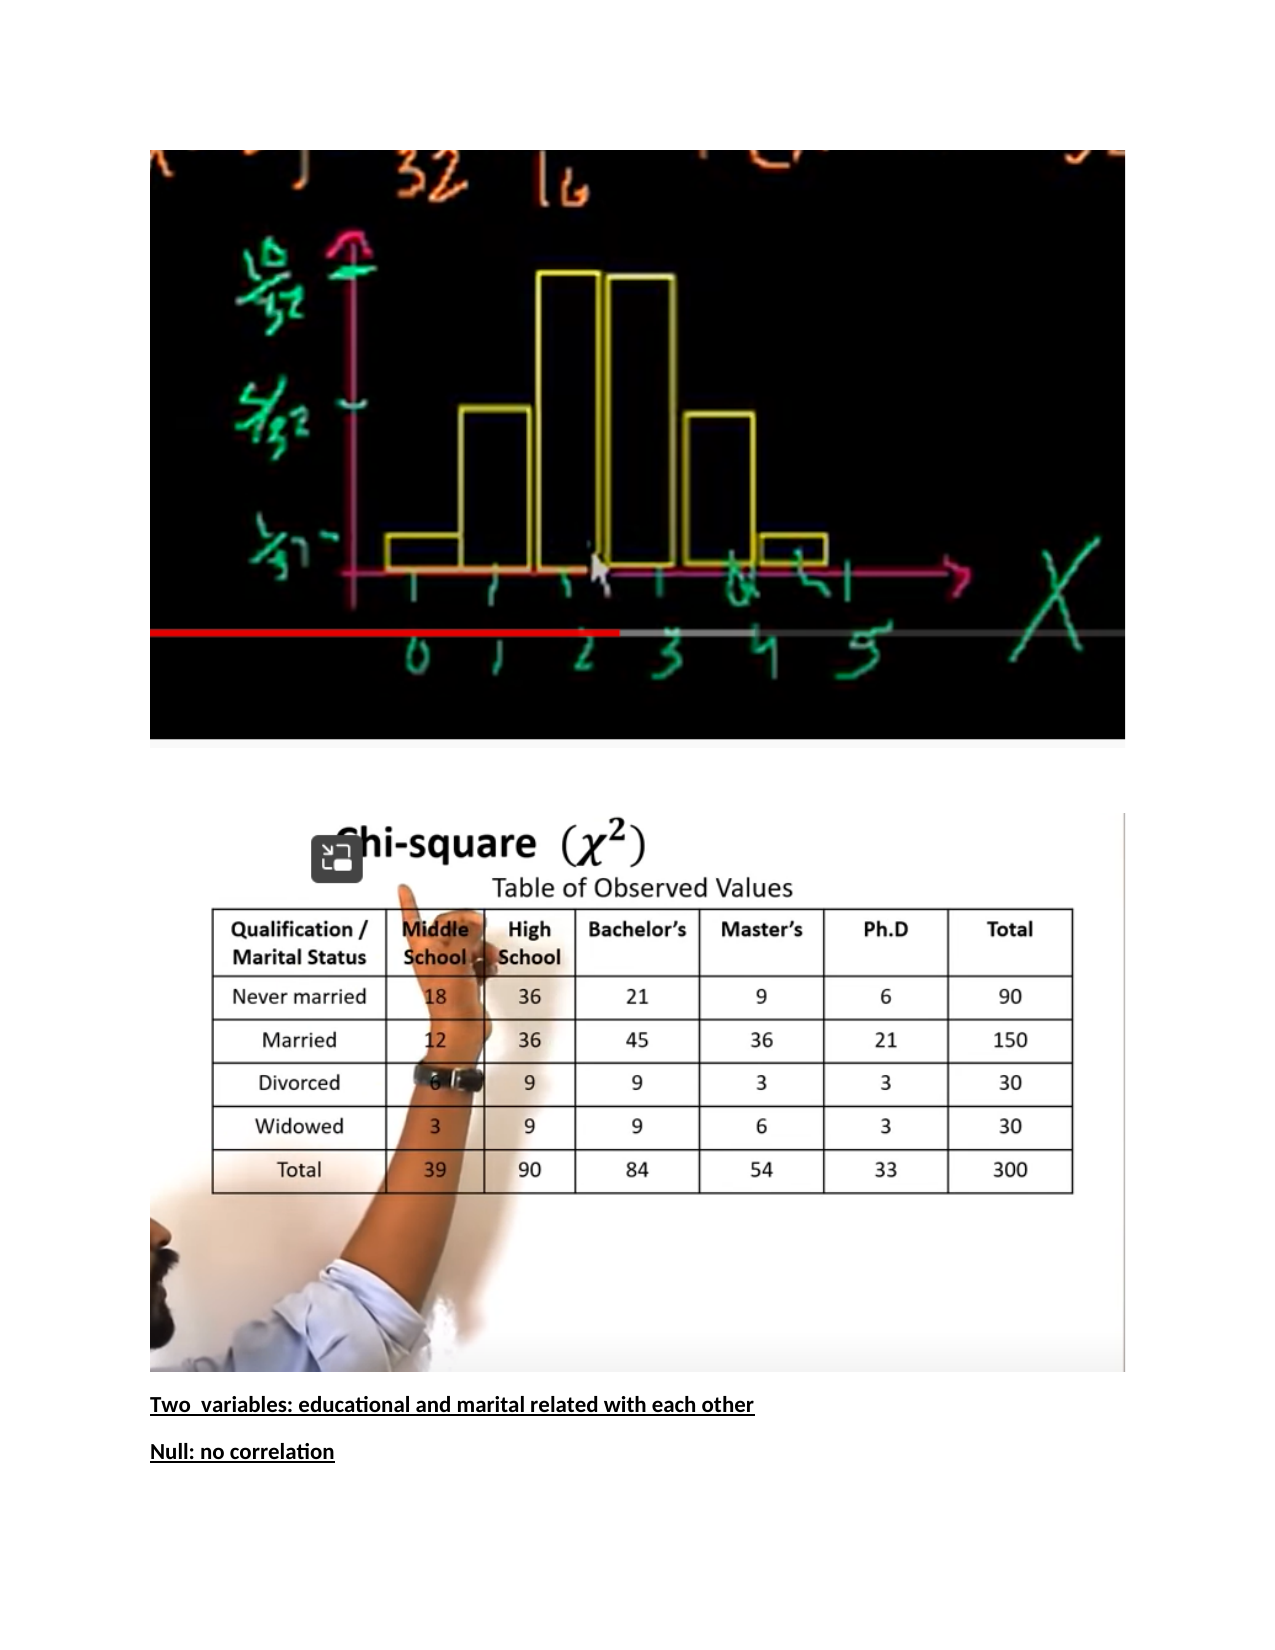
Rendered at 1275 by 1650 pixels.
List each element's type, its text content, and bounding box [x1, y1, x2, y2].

picture [150, 150, 1125, 748]
text Null: no correlation [150, 1437, 1125, 1465]
text Two variables: educational and marital related with each other [150, 1390, 1125, 1418]
picture [150, 813, 1125, 1372]
